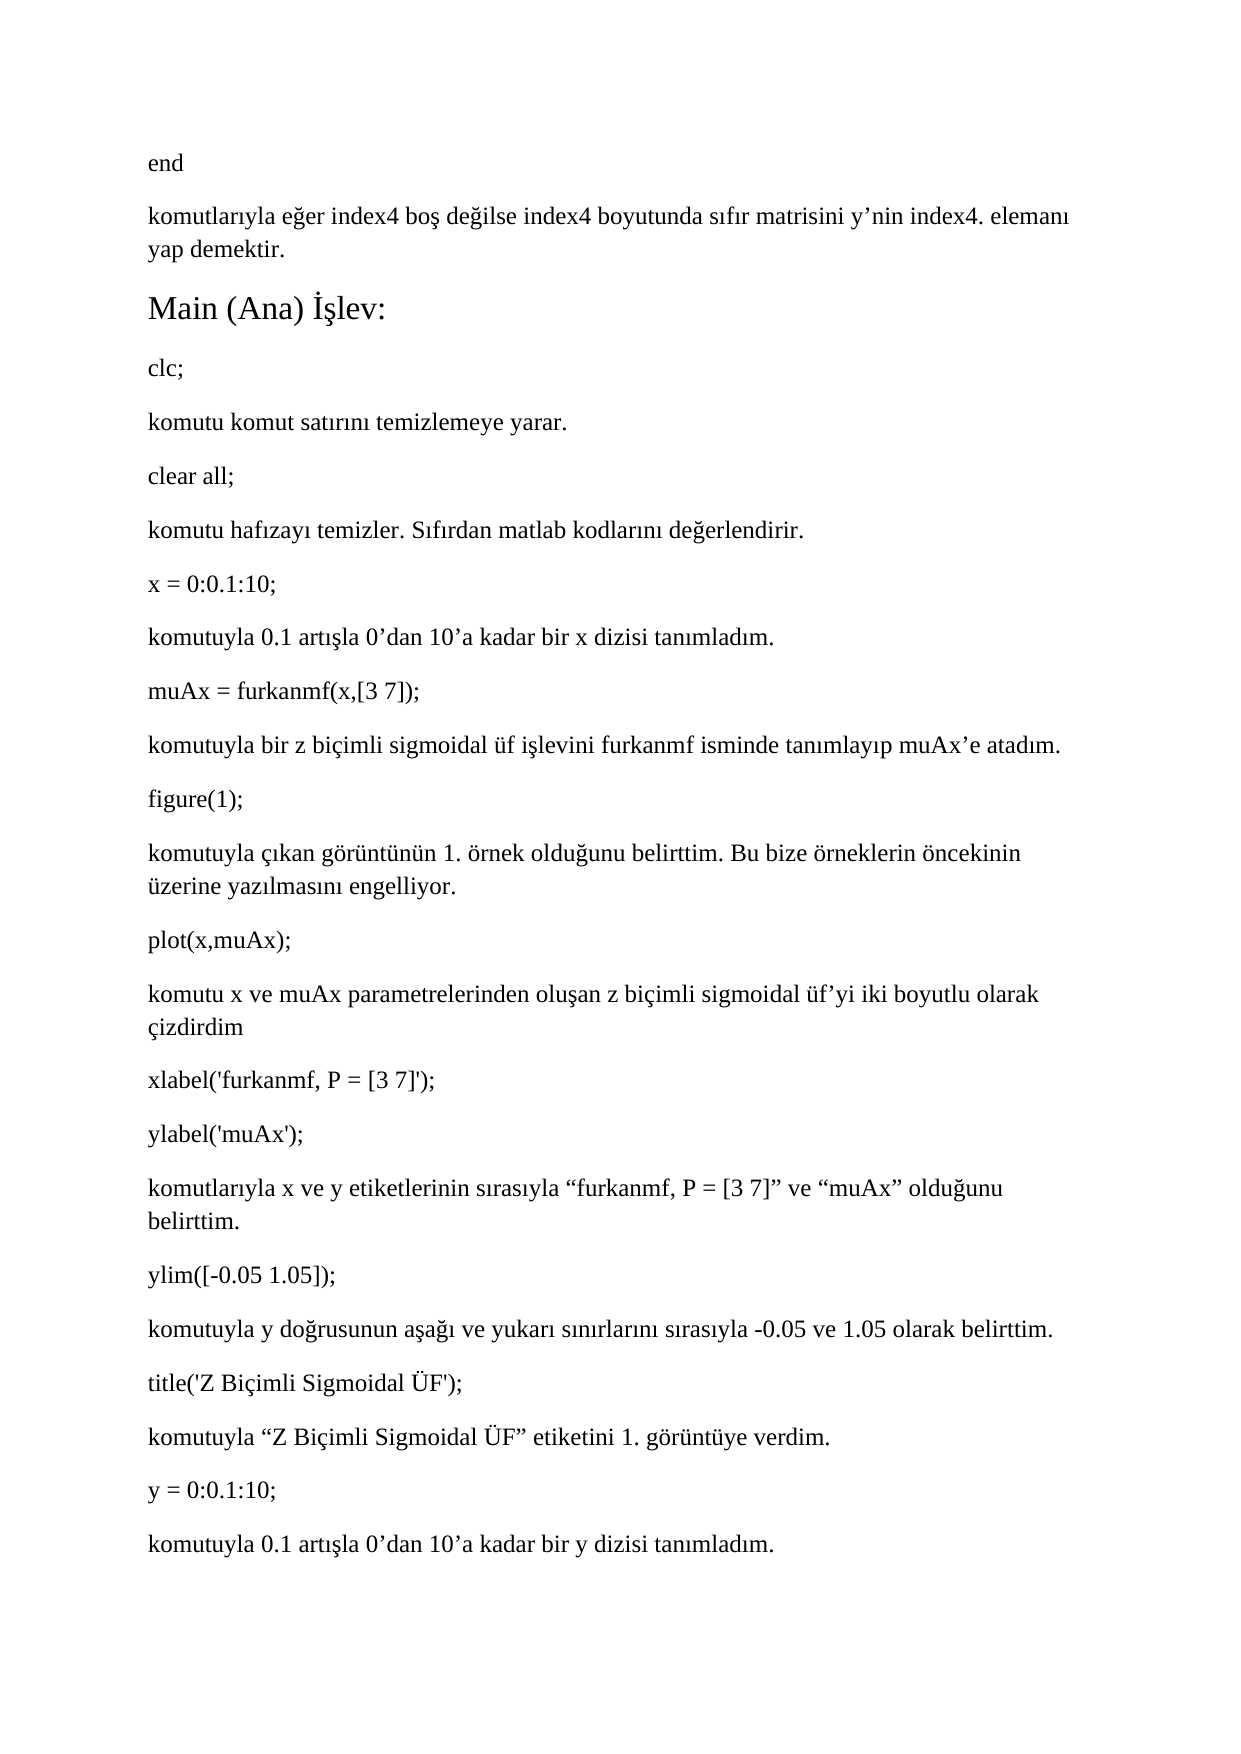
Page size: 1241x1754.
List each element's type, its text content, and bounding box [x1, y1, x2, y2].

text plot(x,muAx); [148, 925, 1093, 953]
text komutuyla bir z biçimli sigmoidal üf işlevini furkanmf isminde tanımlayıp muAx’e atadım. [148, 730, 1093, 759]
text komutuyla çıkan görüntünün 1. örnek olduğunu belirttim. Bu bize örneklerin öncekinin üzerine yazılmasını engelliyor. [148, 838, 1093, 900]
text xlabel('furkanmf, P = [3 7]'); [148, 1066, 1093, 1094]
text end [148, 148, 1093, 176]
text clear all; [148, 461, 1093, 490]
text komutlarıyla eğer index4 boş değilse index4 boyutunda sıfır matrisini y’nin index4. elemanı yap demektir. [148, 201, 1093, 263]
text komutlarıyla x ve y etiketlerinin sırasıyla “furkanmf, P = [3 7]” ve “muAx” olduğunu belirttim. [148, 1173, 1093, 1235]
text y = 0:0.1:10; [148, 1476, 1093, 1504]
text komutu x ve muAx parametrelerinden oluşan z biçimli sigmoidal üf’yi iki boyutlu olarak çizdirdim [148, 979, 1093, 1040]
text muAx = furkanmf(x,[3 7]); [148, 676, 1093, 705]
text clc; [148, 353, 1093, 382]
text figure(1); [148, 784, 1093, 813]
text komutuyla “Z Biçimli Sigmoidal ÜF” etiketini 1. görüntüye verdim. [148, 1422, 1093, 1450]
text komutuyla 0.1 artışla 0’dan 10’a kadar bir y dizisi tanımladım. [148, 1529, 1093, 1558]
text komutuyla 0.1 artışla 0’dan 10’a kadar bir x dizisi tanımladım. [148, 622, 1093, 651]
text komutu hafızayı temizler. Sıfırdan matlab kodlarını değerlendirir. [148, 515, 1093, 543]
text ylim([-0.05 1.05]); [148, 1260, 1093, 1289]
text komutu komut satırını temizlemeye yarar. [148, 407, 1093, 436]
text title('Z Biçimli Sigmoidal ÜF'); [148, 1368, 1093, 1397]
text komutuyla y doğrusunun aşağı ve yukarı sınırlarını sırasıyla -0.05 ve 1.05 olarak belirttim. [148, 1314, 1093, 1343]
text x = 0:0.1:10; [148, 569, 1093, 597]
text Main (Ana) İşlev: [148, 288, 1093, 327]
text ylabel('muAx'); [148, 1119, 1093, 1148]
